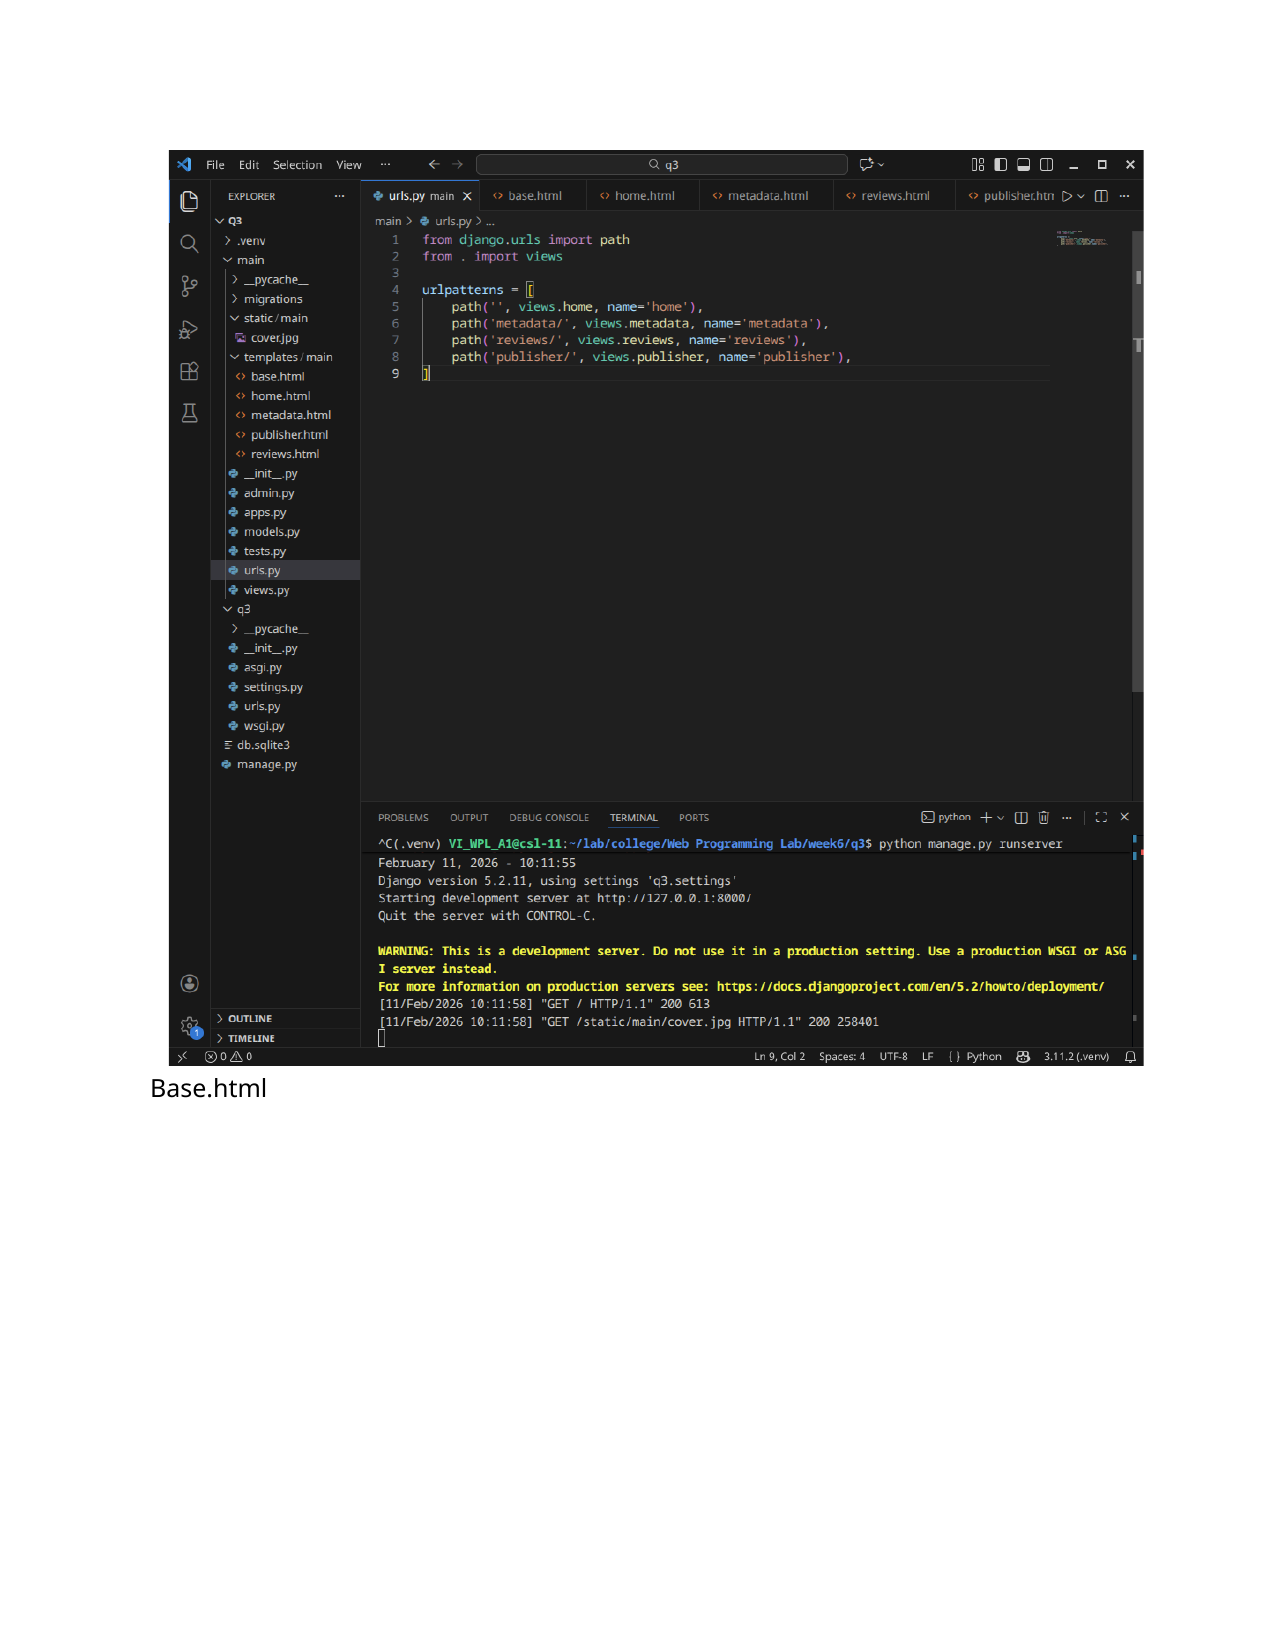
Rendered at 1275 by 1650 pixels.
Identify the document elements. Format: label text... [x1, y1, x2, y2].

text Base.html [150, 150, 1125, 1105]
